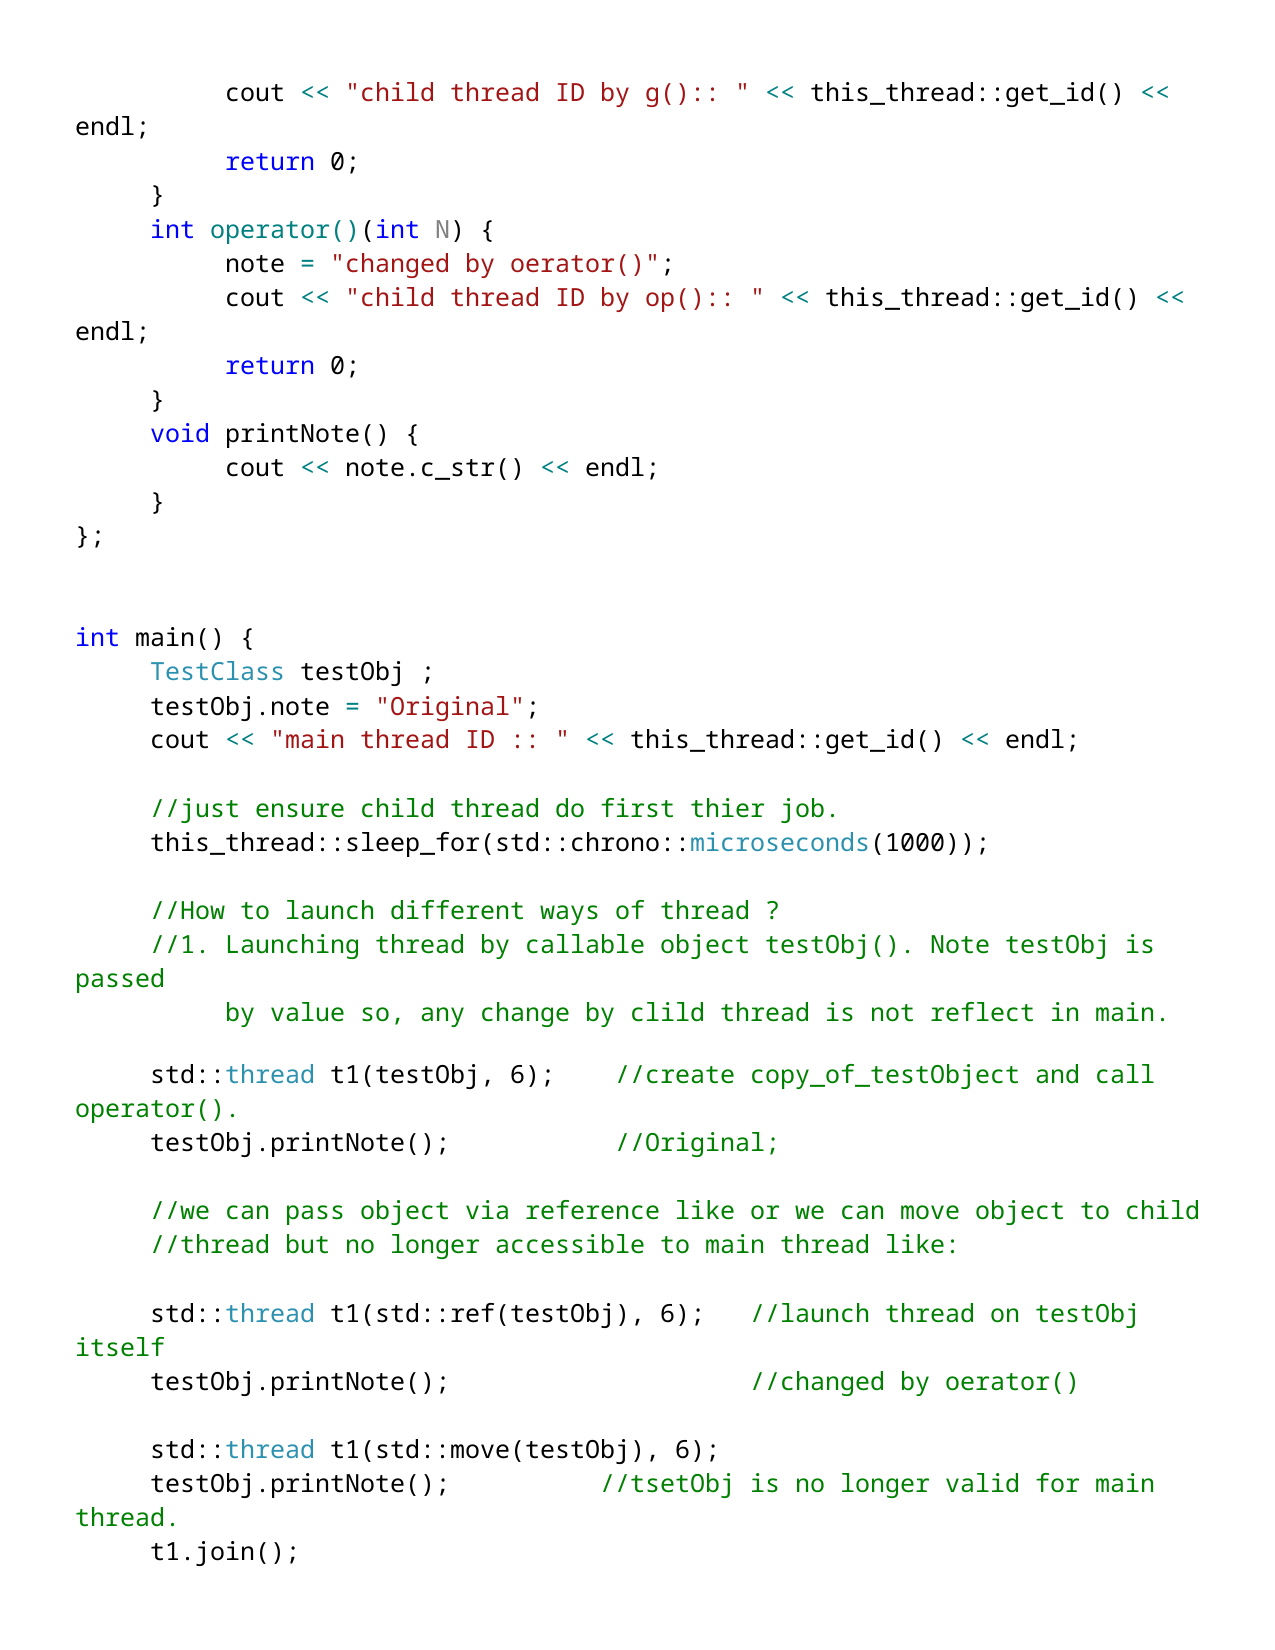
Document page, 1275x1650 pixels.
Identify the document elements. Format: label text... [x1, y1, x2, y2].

text TestClass testObj ; [75, 654, 1200, 688]
text return 0; [150, 143, 1200, 177]
text by value so, any change by clild thread is not reflect in main. [150, 995, 1200, 1029]
text cout << "child thread ID by op():: " << this_thread::get_id() << endl; [75, 279, 1200, 347]
text cout << note.c_str() << endl; [75, 450, 1200, 484]
text } [75, 177, 1200, 211]
text //1. Launching thread by callable object testObj(). Note testObj is passed [75, 927, 1200, 995]
text std::thread t1(std::ref(testObj), 6); //launch thread on testObj itself [75, 1295, 1200, 1363]
text } [75, 382, 1200, 416]
text std::thread t1(testObj, 6); //create copy_of_testObject and call operator(). [75, 1057, 1200, 1125]
text cout << "child thread ID by g():: " << this_thread::get_id() << endl; [75, 75, 1200, 143]
text } [75, 484, 1200, 518]
text this_thread::sleep_for(std::chrono::microseconds(1000)); [75, 824, 1200, 858]
text testObj.printNote(); //tsetObj is no longer valid for main thread. [75, 1466, 1200, 1534]
text testObj.printNote(); //Original; [75, 1125, 1200, 1159]
text //we can pass object via reference like or we can move object to child [75, 1193, 1200, 1227]
text int operator()(int N) { [75, 211, 1200, 245]
text note = "changed by oerator()"; [75, 245, 1200, 279]
text void printNote() { [75, 416, 1200, 450]
text testObj.printNote(); //changed by oerator() [75, 1363, 1200, 1397]
text //How to launch different ways of thread ? [75, 892, 1200, 927]
text int main() { [75, 620, 1200, 654]
text testObj.note = "Original"; [75, 688, 1200, 722]
text return 0; [150, 347, 1200, 382]
text cout << "main thread ID :: " << this_thread::get_id() << endl; [75, 722, 1200, 756]
text //thread but no longer accessible to main thread like: [75, 1227, 1200, 1261]
text std::thread t1(std::move(testObj), 6); [75, 1431, 1200, 1466]
text t1.join(); [75, 1534, 1200, 1568]
text }; [75, 518, 1200, 552]
text //just ensure child thread do first thier job. [75, 790, 1200, 824]
